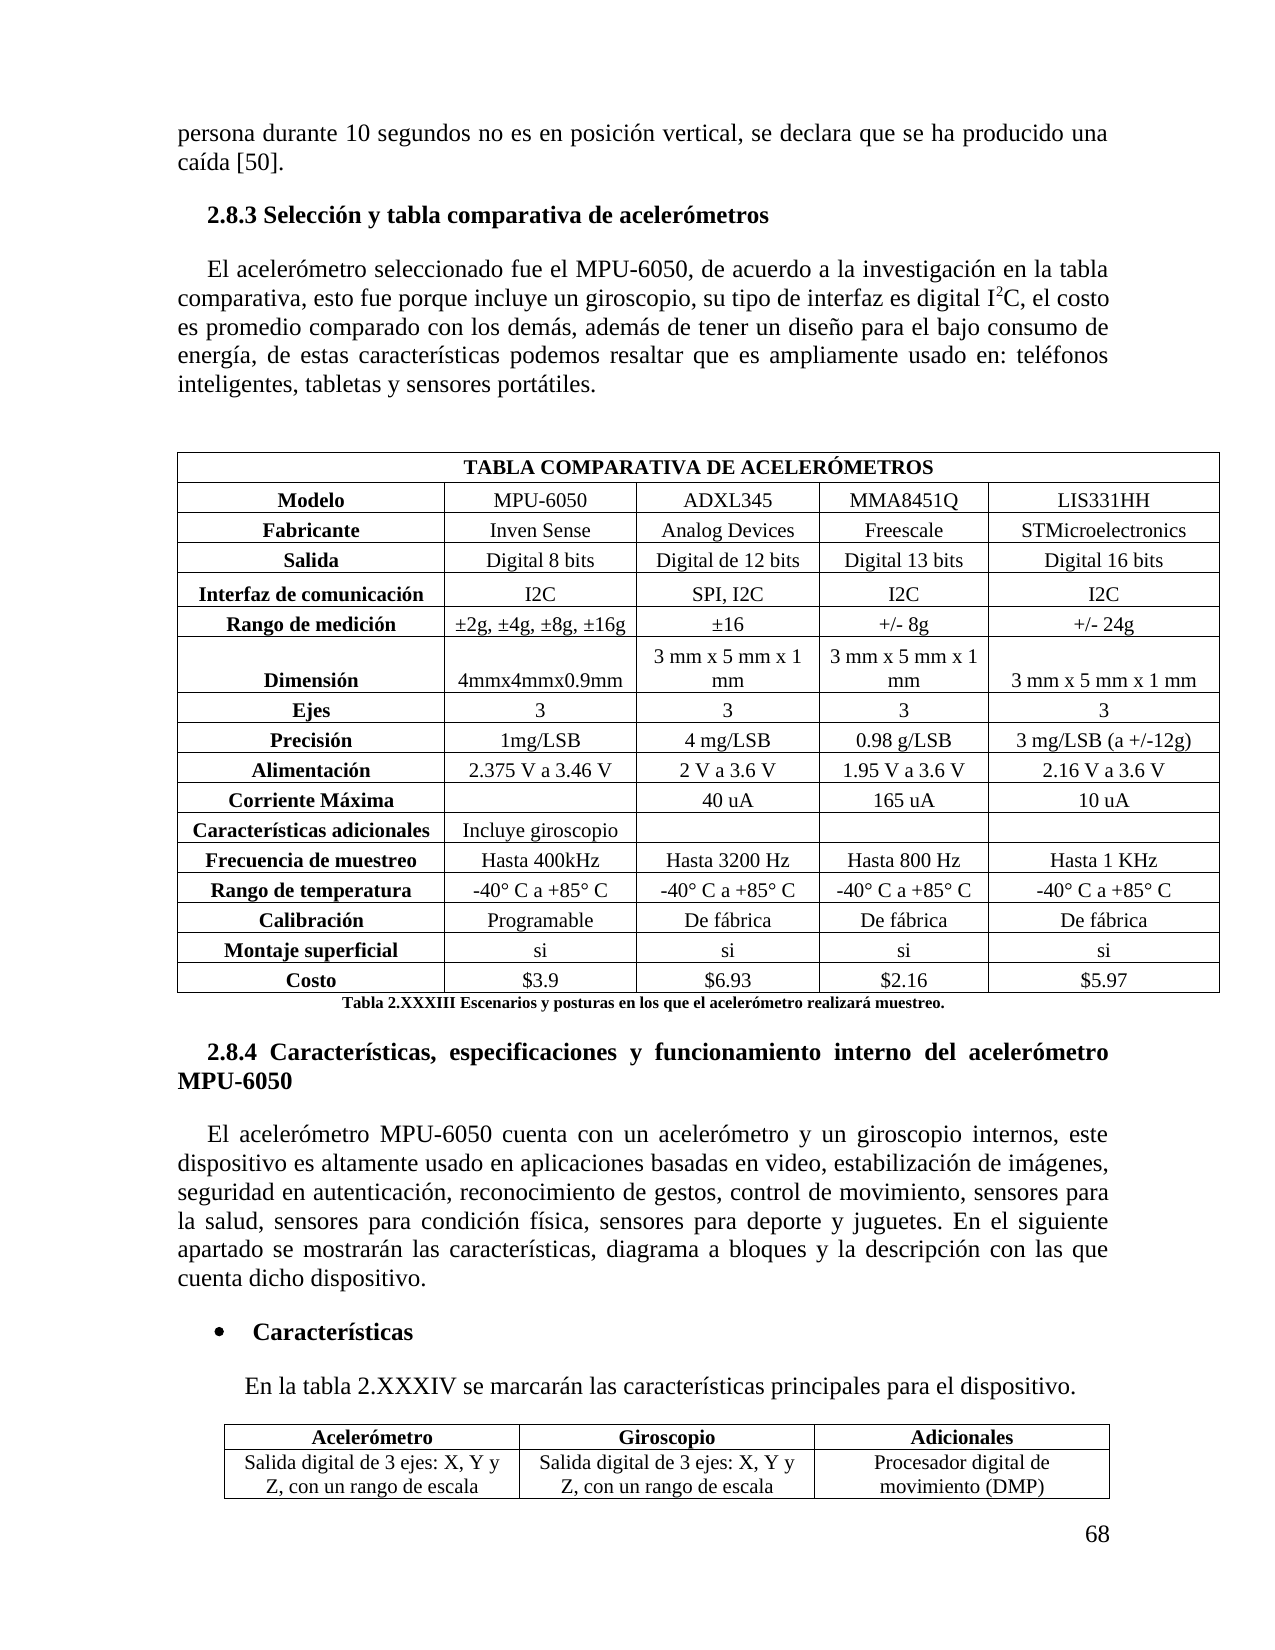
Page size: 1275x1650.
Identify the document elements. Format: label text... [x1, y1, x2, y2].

table_cell Fabricante [178, 513, 444, 542]
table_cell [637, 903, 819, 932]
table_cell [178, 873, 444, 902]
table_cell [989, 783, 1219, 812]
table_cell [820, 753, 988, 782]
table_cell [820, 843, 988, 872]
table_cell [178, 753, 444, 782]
text El acelerómetro MPU-6050 cuenta con un acelerómetro y un giroscopio internos, este dispositivo es altamente usado en aplicaciones basadas en video, estabilización de imágenes, seguridad en autenticación, reconocimiento de gestos, control de movimiento, sensores para la salud, sensores para condición física, sensores para deporte y juguetes. En el siguiente apartado se mostrarán las características, diagrama a bloques y la descripción con las que cuenta dicho dispositivo. [177, 1119, 1109, 1292]
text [177, 118, 1109, 176]
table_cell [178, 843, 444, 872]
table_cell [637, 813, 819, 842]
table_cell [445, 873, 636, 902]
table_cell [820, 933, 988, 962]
table_cell ADXL345 [637, 483, 819, 512]
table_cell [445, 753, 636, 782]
table_cell I2C [820, 573, 988, 606]
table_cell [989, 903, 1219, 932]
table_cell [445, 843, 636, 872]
table_cell MMA8451Q [820, 483, 988, 512]
table_cell Digital 16 bits [989, 543, 1219, 572]
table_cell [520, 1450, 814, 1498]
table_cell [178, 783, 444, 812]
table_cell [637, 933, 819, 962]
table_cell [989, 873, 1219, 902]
table_cell ±16 [637, 607, 819, 636]
table_cell Digital 13 bits [820, 543, 988, 572]
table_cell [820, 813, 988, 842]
table_cell SPI, I2C [637, 573, 819, 606]
table_cell Interfaz de comunicación [178, 573, 444, 606]
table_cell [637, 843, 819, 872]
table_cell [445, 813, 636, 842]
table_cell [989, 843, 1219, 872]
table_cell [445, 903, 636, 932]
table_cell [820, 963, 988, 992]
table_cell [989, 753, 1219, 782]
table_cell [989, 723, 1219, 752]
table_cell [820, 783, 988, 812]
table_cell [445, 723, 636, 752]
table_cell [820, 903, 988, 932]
table_cell 3 [637, 693, 819, 722]
table_cell 4mmx4mmx0.9mm [445, 637, 636, 692]
table_cell +/- 24g [989, 607, 1219, 636]
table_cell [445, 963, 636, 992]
table_cell +/- 8g [820, 607, 988, 636]
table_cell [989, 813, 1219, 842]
table_cell MPU-6050 [445, 483, 636, 512]
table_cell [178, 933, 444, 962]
subtitle 2.8.4 Características, especificaciones y funcionamiento interno del acelerómetro MPU-6050 [177, 1037, 1109, 1094]
table_cell Salida [178, 543, 444, 572]
table_cell Analog Devices [637, 513, 819, 542]
table_cell Modelo [178, 483, 444, 512]
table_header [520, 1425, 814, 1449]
table_cell Digital de 12 bits [637, 543, 819, 572]
table_cell STMicroelectronics [989, 513, 1219, 542]
table_cell Dimensión [178, 637, 444, 692]
table_cell 3 [445, 693, 636, 722]
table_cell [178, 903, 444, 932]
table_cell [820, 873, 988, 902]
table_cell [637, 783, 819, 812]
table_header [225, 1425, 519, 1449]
table_cell LIS331HH [989, 483, 1219, 512]
table_cell Precisión [178, 723, 444, 752]
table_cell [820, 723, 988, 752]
table_cell 3 mm x 5 mm x 1 mm [989, 637, 1219, 692]
text El acelerómetro seleccionado fue el MPU-6050, de acuerdo a la investigación en la tabla comparativa, esto fue porque incluye un giroscopio, su tipo de interfaz es digital I2C, el costo es promedio comparado con los demás, además de tener un diseño para el bajo consumo de energía, de estas características podemos resaltar que es ampliamente usado en: teléfonos inteligentes, tabletas y sensores portátiles. [177, 254, 1109, 398]
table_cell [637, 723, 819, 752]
list Características [215, 1317, 1109, 1346]
table_cell 3 mm x 5 mm x 1 mm [820, 637, 988, 692]
table_cell ±2g, ±4g, ±8g, ±16g [445, 607, 636, 636]
table_cell 3 [989, 693, 1219, 722]
table_cell Freescale [820, 513, 988, 542]
subtitle 2.8.3 Selección y tabla comparativa de acelerómetros [177, 201, 1109, 229]
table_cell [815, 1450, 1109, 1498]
table_cell Digital 8 bits [445, 543, 636, 572]
table_header TABLA COMPARATIVA DE ACELERÓMETROS [178, 453, 1219, 482]
table_cell 3 [820, 693, 988, 722]
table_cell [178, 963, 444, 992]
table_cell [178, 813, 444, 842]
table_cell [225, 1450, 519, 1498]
table_cell Ejes [178, 693, 444, 722]
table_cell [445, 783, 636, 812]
text En la tabla se marcarán las características principales para el dispositivo. [215, 1371, 1109, 1399]
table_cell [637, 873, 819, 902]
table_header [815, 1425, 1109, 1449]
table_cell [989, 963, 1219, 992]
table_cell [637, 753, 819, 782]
table_cell Inven Sense [445, 513, 636, 542]
table_cell I2C [445, 573, 636, 606]
table_cell 3 mm x 5 mm x 1 mm [637, 637, 819, 692]
table_cell Rango de medición [178, 607, 444, 636]
table_cell I2C [989, 573, 1219, 606]
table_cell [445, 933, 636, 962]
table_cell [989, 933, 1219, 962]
text Tabla 2. Escenarios y posturas en los que el acelerómetro realizará muestreo. [177, 993, 1109, 1012]
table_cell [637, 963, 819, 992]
